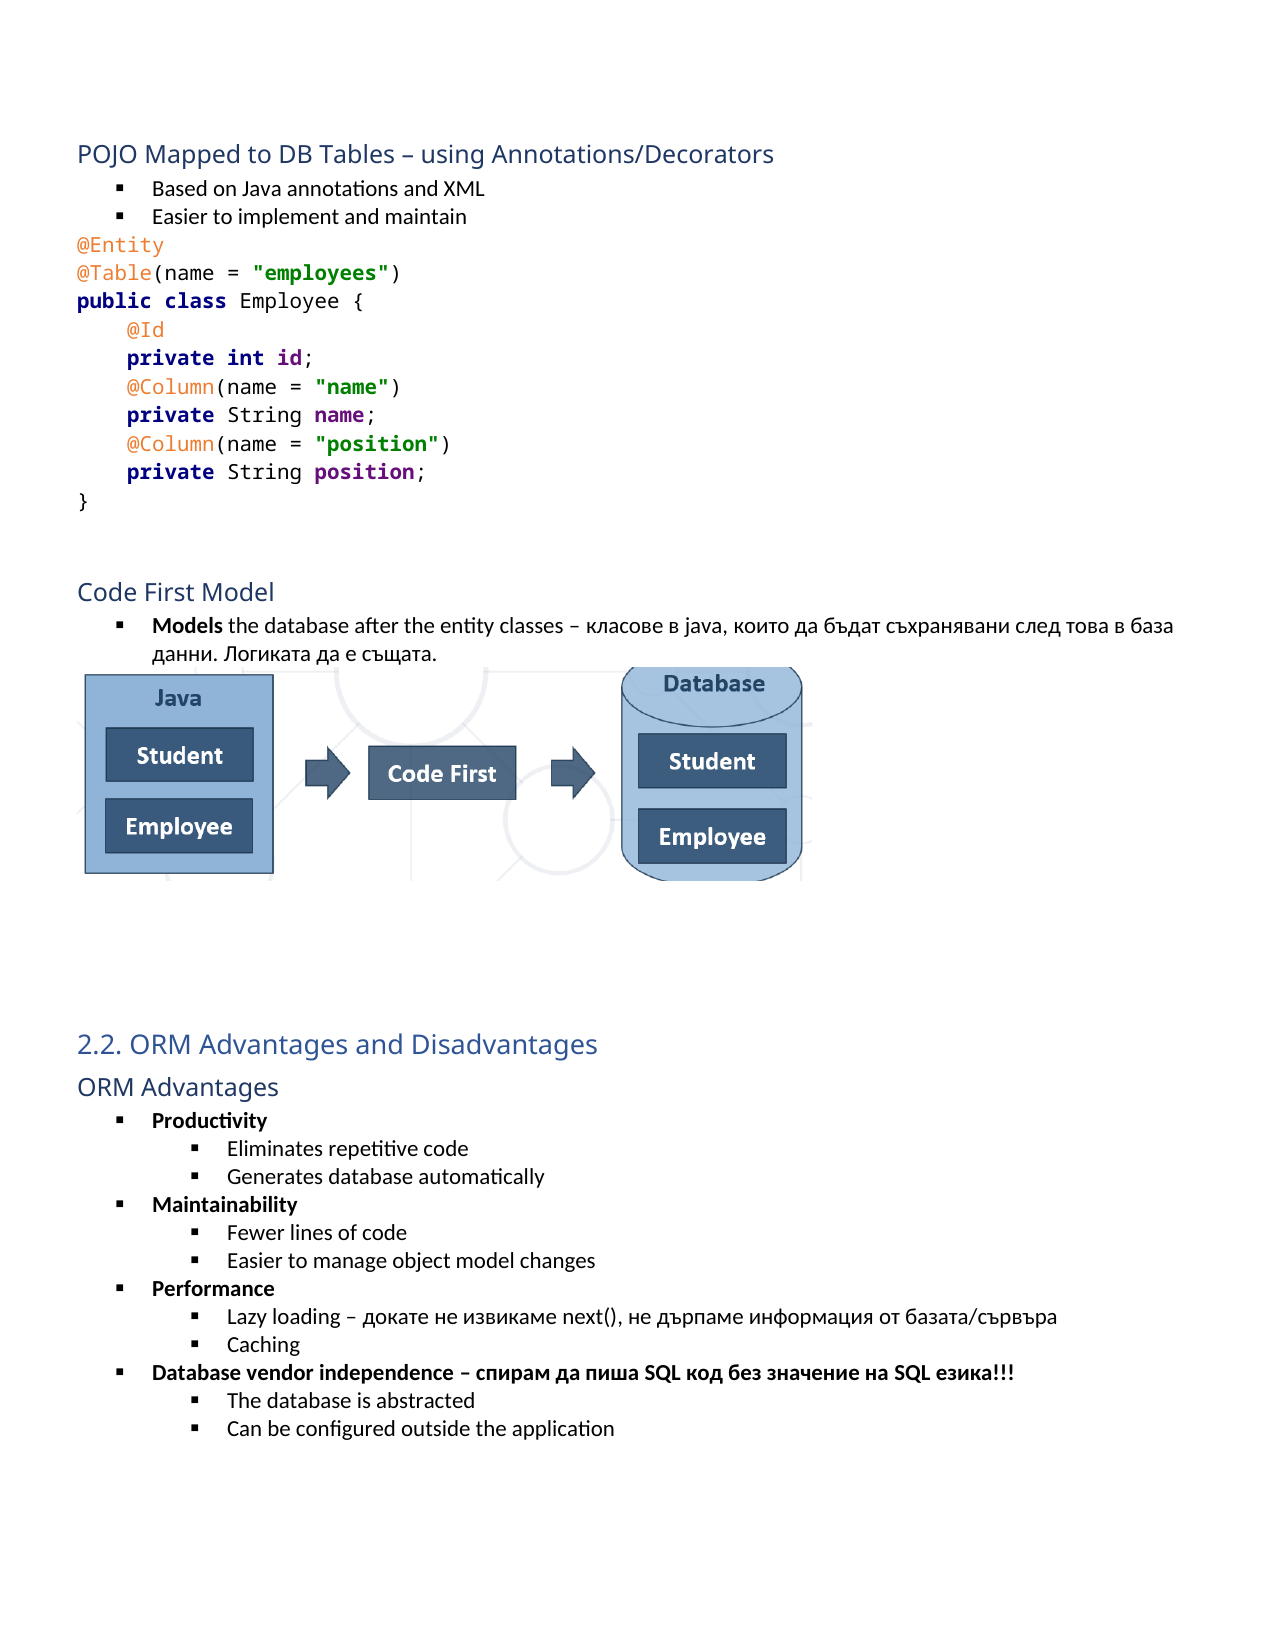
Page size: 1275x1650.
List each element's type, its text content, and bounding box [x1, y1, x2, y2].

picture [76, 667, 813, 881]
list Can be configured outside the application [189, 1414, 1198, 1442]
list Maintainability [114, 1190, 1198, 1218]
list Easier to manage object model changes [189, 1246, 1198, 1274]
list Generates database automatically [189, 1162, 1198, 1190]
list Productivity [114, 1106, 1198, 1134]
list Models the database after the entity classes – класове в java, които да бъдат съхранявани след това в база данни. Логиката да е същата. [114, 611, 1198, 667]
list The database is abstracted [189, 1386, 1198, 1414]
list Based on Java annotations and XML [114, 174, 1198, 202]
subtitle ORM Advantages [77, 1069, 1198, 1103]
text @Entity @Table(name = "employees") public class Employee { @Id private int id; @Column(name = "name") private String name; @Column(name = "position") private String position; } [77, 230, 1198, 514]
list Easier to implement and maintain [114, 202, 1198, 230]
list Caching [189, 1330, 1198, 1358]
list Lazy loading – докате не извикаме next(), не дърпаме информация от базата/сървъра [189, 1302, 1198, 1330]
subtitle Code First Model [77, 574, 1198, 608]
list Fewer lines of code [189, 1218, 1198, 1246]
subtitle 2.2. ORM Advantages and Disadvantages [77, 1025, 1198, 1062]
list Eliminates repetitive code [189, 1134, 1198, 1162]
list Database vendor independence – спирам да пиша SQL код без значение на SQL езика!!! [114, 1358, 1198, 1386]
list Performance [114, 1274, 1198, 1302]
subtitle POJO Mapped to DB Tables – using Annotations/Decorators [77, 137, 1198, 171]
